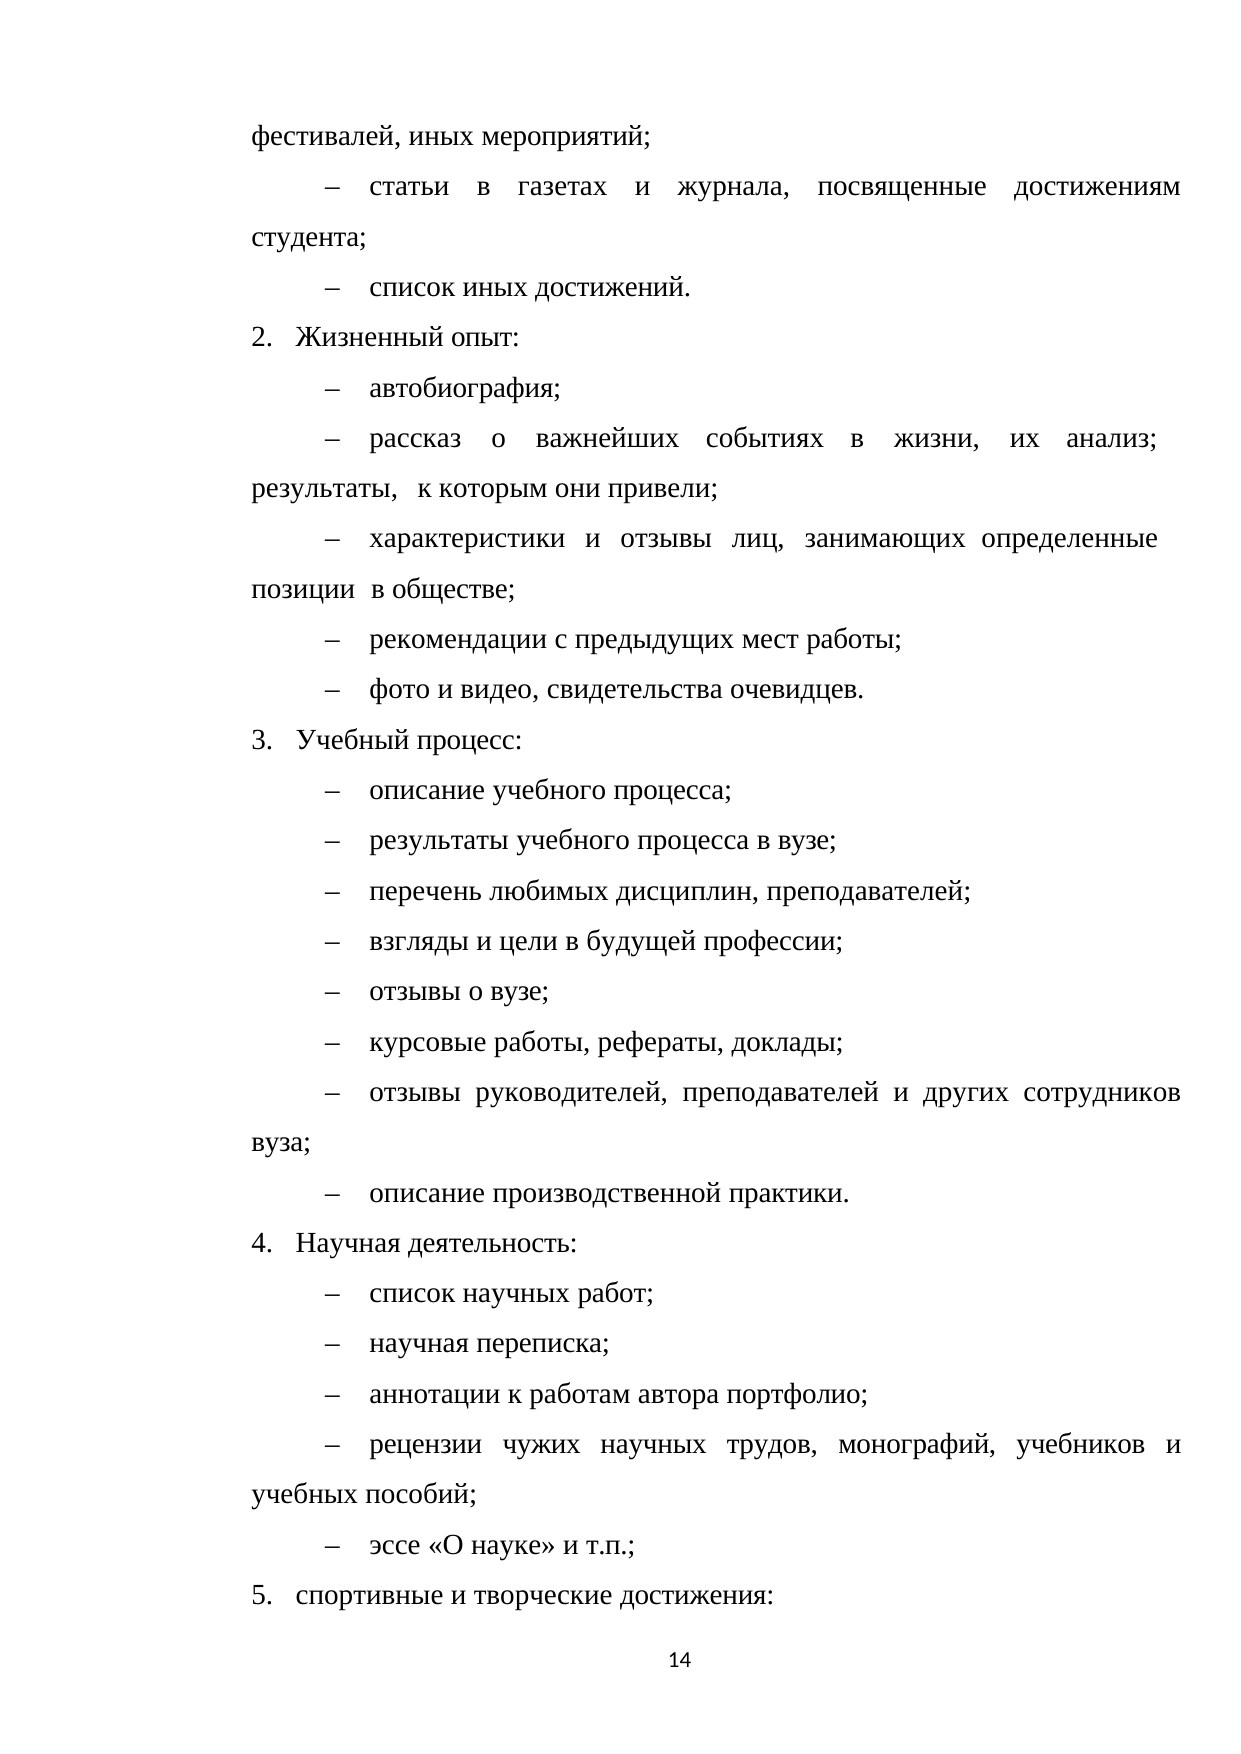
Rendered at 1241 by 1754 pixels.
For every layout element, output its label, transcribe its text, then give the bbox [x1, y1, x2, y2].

list автобиография; [251, 370, 1181, 403]
list характеристики и отзывы лиц, занимающих определенные позиции в обществе; [251, 521, 1158, 604]
list отзывы руководителей, преподавателей и других сотрудников вуза; [251, 1074, 1181, 1158]
list Жизненный опыт: [177, 319, 1181, 353]
list курсовые работы, рефераты, доклады; [251, 1024, 1181, 1057]
list результаты учебного процесса в вузе; [251, 822, 1181, 856]
list Научная деятельность: [177, 1225, 1181, 1258]
list рассказ о важнейших событиях в жизни, их анализ; результаты, к которым они привели; [251, 420, 1158, 504]
list описание производственной практики. [251, 1175, 1181, 1208]
list рецензии чужих научных трудов, монографий, учебников и учебных пособий; [251, 1426, 1181, 1510]
list спортивные и творческие достижения: [177, 1577, 1181, 1611]
list взгляды и цели в будущей профессии; [251, 923, 1181, 957]
list аннотации к работам автора портфолио; [251, 1376, 1181, 1409]
list описание учебного процесса; [251, 772, 1181, 806]
list Учебный процесс: [177, 722, 1181, 755]
list список научных работ; [251, 1275, 1181, 1309]
list отзывы о вузе; [251, 973, 1181, 1007]
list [251, 118, 1158, 152]
list статьи в газетах и журнала, посвященные достижениям студента; [251, 168, 1181, 252]
list эссе «О науке» и т.п.; [251, 1527, 1181, 1560]
list научная переписка; [251, 1326, 1181, 1359]
list перечень любимых дисциплин, преподавателей; [251, 873, 1181, 906]
list рекомендации с предыдущих мест работы; [251, 621, 1181, 655]
list фото и видео, свидетельства очевидцев. [251, 672, 1181, 705]
list список иных достижений. [251, 269, 1181, 303]
